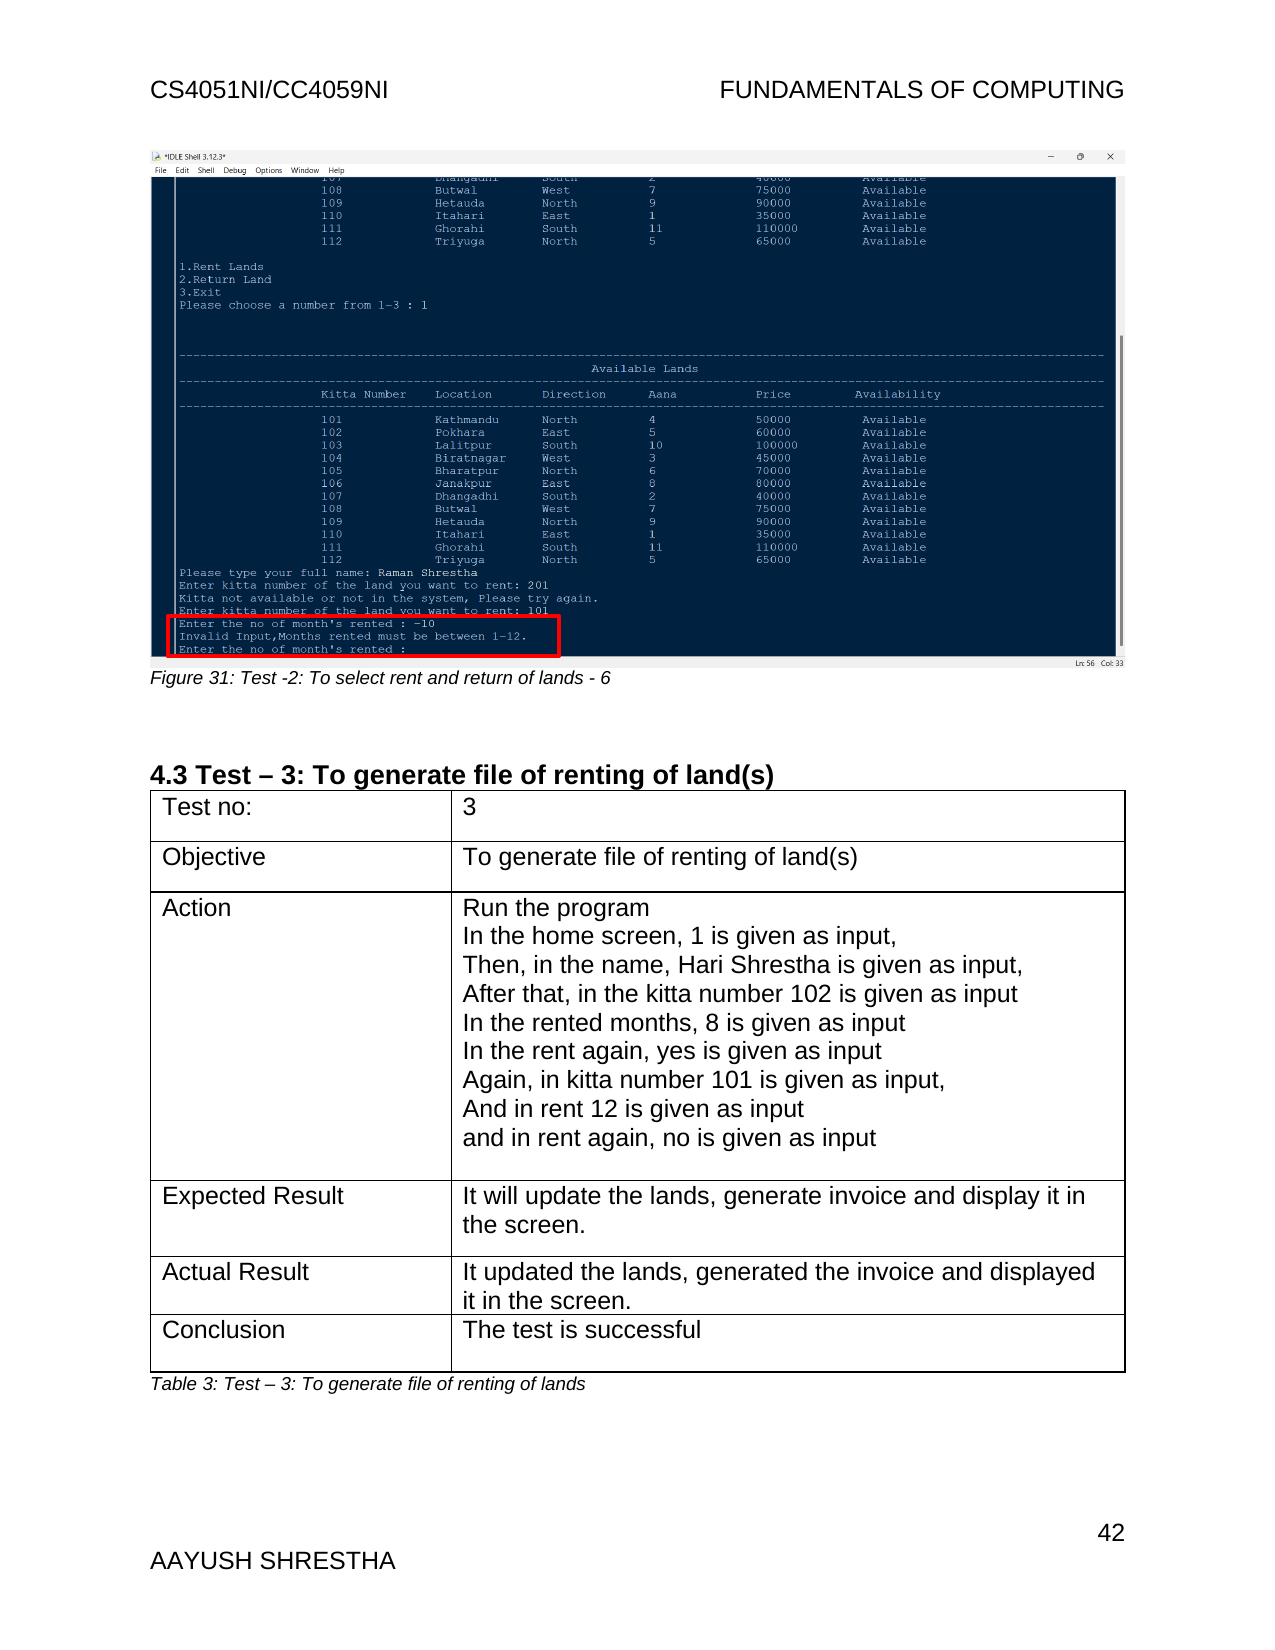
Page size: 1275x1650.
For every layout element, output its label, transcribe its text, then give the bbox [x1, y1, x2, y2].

table_cell It updated the lands, generated the invoice and displayed it in the screen. [452, 1257, 1124, 1314]
table_cell Action [151, 893, 451, 1180]
picture [150, 150, 1125, 668]
table_cell Objective [151, 842, 451, 891]
table_cell It will update the lands, generate invoice and display it in the screen. [452, 1181, 1124, 1256]
table_cell The test is successful [452, 1315, 1124, 1371]
table_cell Conclusion [151, 1315, 451, 1371]
text Figure 31: Test -2: To select rent and return of lands - 6 [150, 668, 1125, 689]
table_cell Expected Result [151, 1181, 451, 1256]
text Table 3: Test – 3: To generate file of renting of lands [150, 1373, 1125, 1394]
table_header 3 [452, 791, 1124, 841]
table_cell To generate file of renting of land(s) [452, 842, 1124, 891]
table_cell Run the program In the home screen, 1 is given as input, Then, in the name, Hari Shrestha is given as input, After that, in the kitta number 102 is given as input In the rented months, 8 is given as input In the rent again, yes is given as input Again, in kitta number 101 is given as input, And in rent 12 is given as input and in rent again, no is given as input [452, 893, 1124, 1180]
table_cell Actual Result [151, 1257, 451, 1314]
table_header Test no: [151, 791, 451, 841]
subtitle 4.3 Test – 3: To generate file of renting of land(s) [150, 759, 1125, 790]
